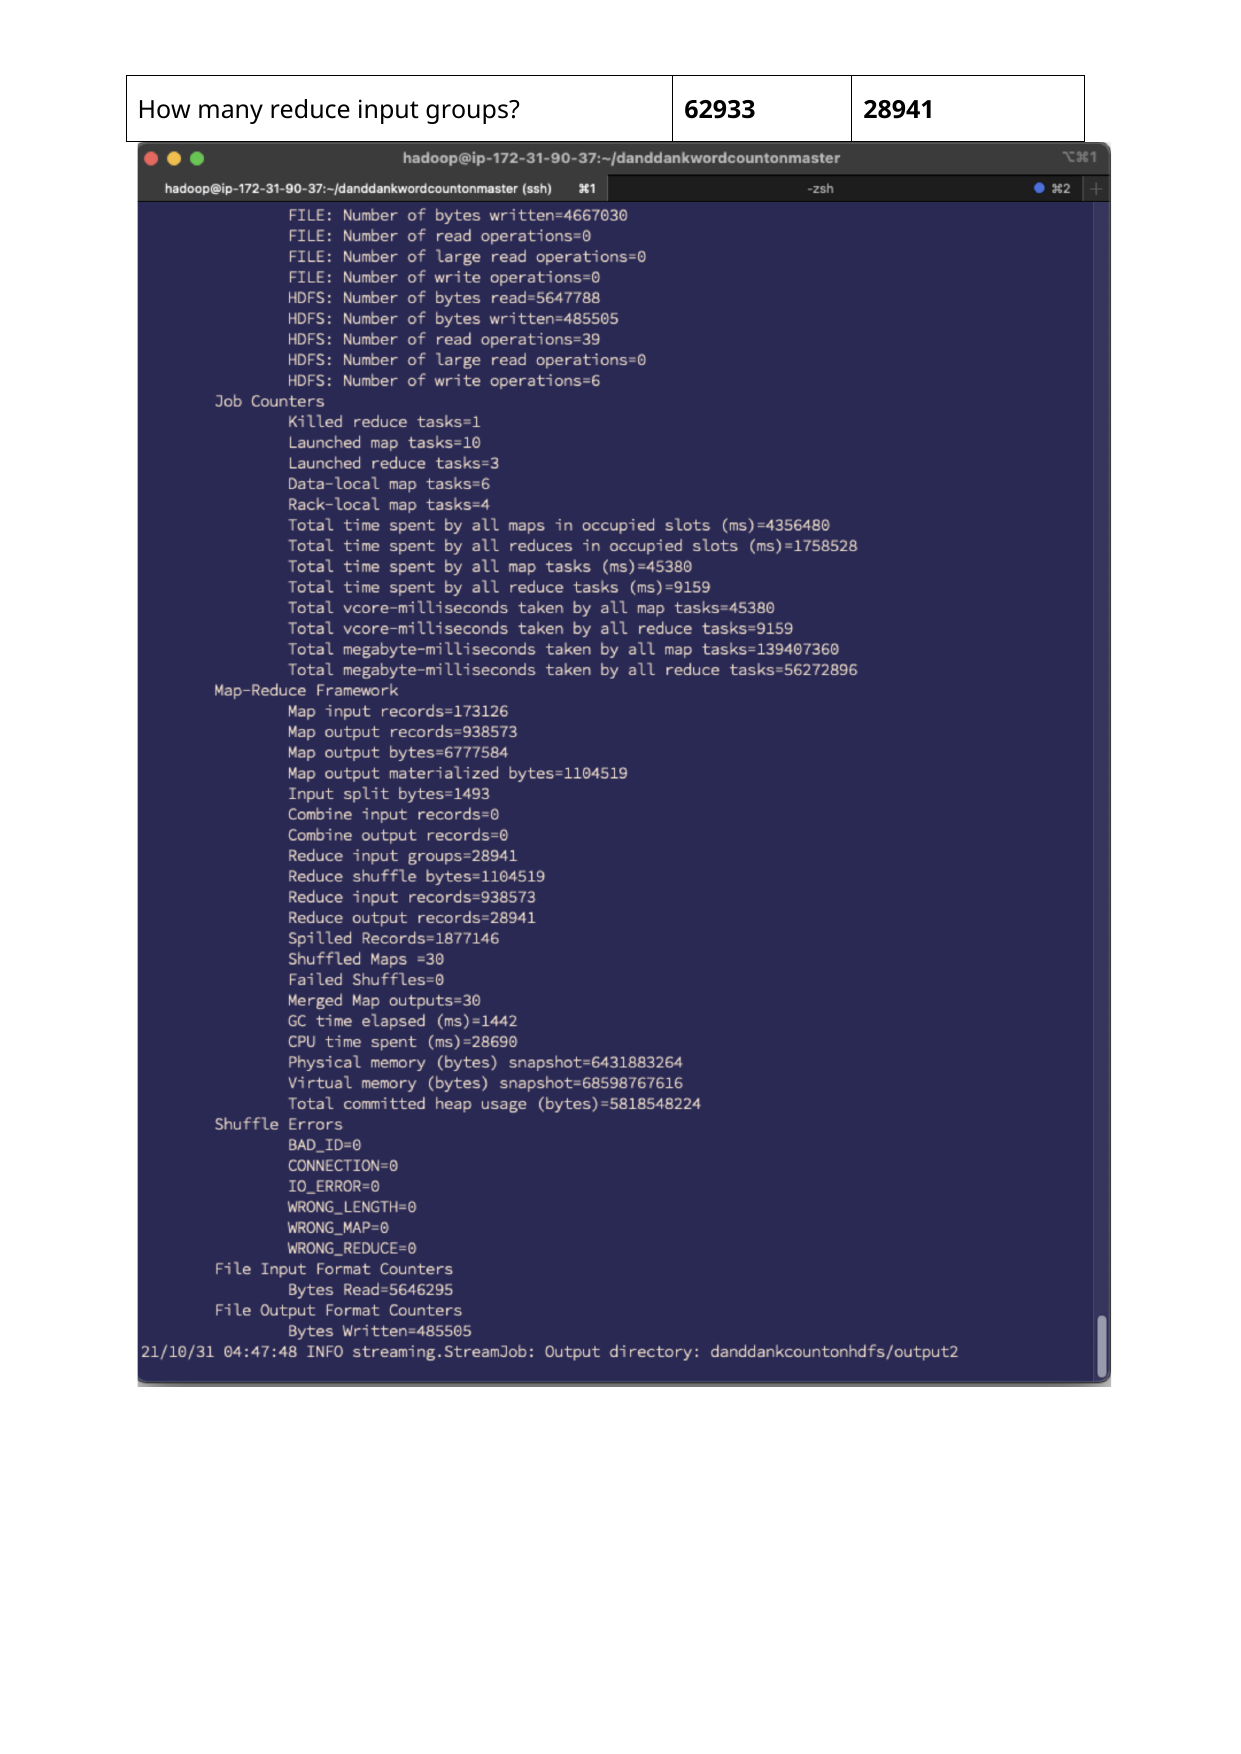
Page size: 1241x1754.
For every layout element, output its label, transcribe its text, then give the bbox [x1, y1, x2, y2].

table_cell 28941 [852, 76, 1084, 141]
table_cell 62933 [673, 76, 851, 141]
picture [137, 142, 1112, 1387]
table_cell How many reduce input groups? [127, 76, 672, 141]
